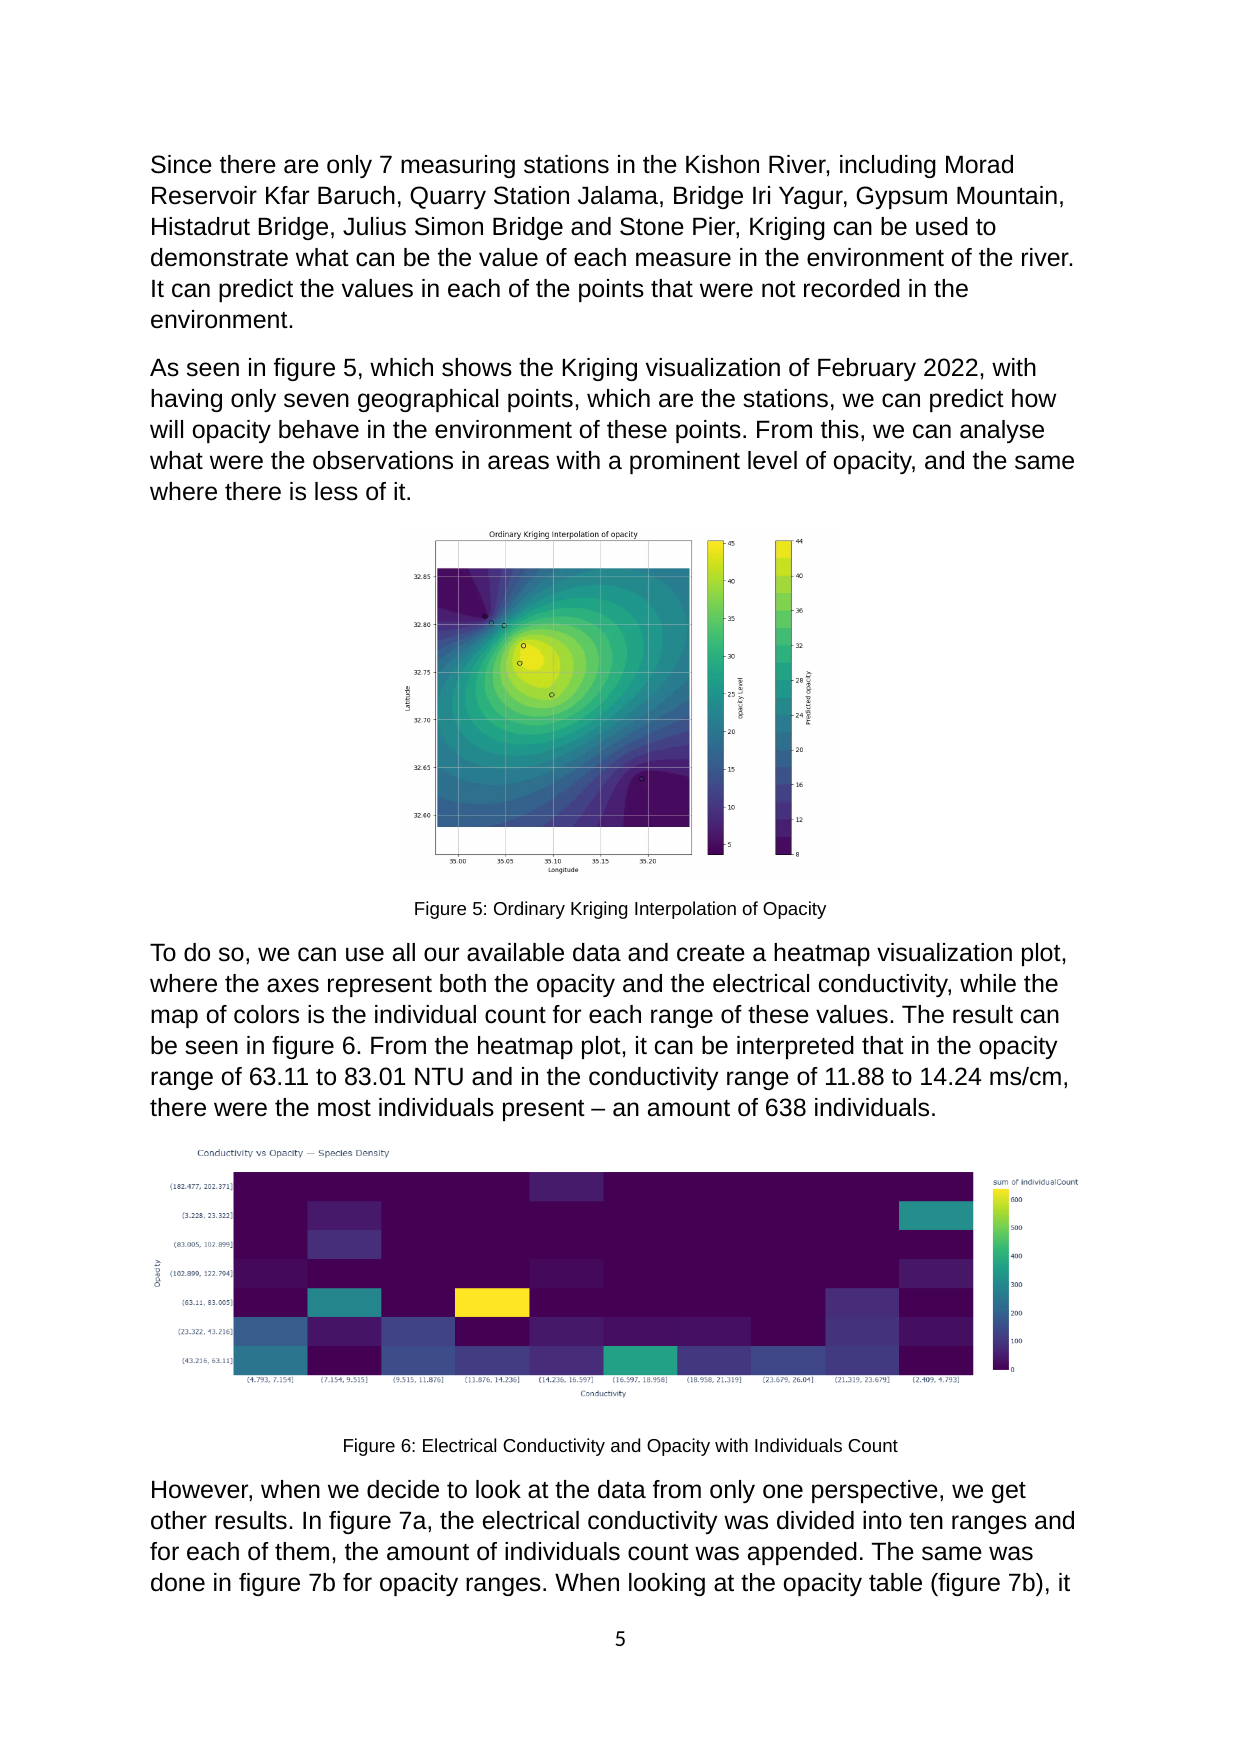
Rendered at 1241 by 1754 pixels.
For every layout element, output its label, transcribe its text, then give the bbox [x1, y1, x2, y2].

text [150, 1475, 1090, 1597]
text As seen in figure 5, which shows the Kriging visualization of February 2022, with having only seven geographical points, which are the stations, we can predict how will opacity behave in the environment of these points. From this, we can analyse what were the observations in areas with a prominent level of opacity, and the same where there is less of it. [150, 353, 1090, 506]
text To do so, we can use all our available data and create a heatmap visualization plot, where the axes represent both the opacity and the electrical conductivity, while the map of colors is the individual count for each range of these values. The result can be seen in figure 6. From the heatmap plot, it can be interpreted that in the opacity range of 63.11 to 83.01 NTU and in the conductivity range of 11.88 to 14.24 ms/cm, there were the most individuals present – an amount of 638 individuals. [150, 938, 1090, 1122]
text Figure 5: Ordinary Kriging Interpolation of Opacity [150, 898, 1090, 919]
text Figure 6: Electrical Conductivity and Opacity with Individuals Count [150, 1435, 1090, 1457]
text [150, 150, 1090, 334]
picture [398, 524, 842, 880]
picture [150, 1140, 1090, 1417]
